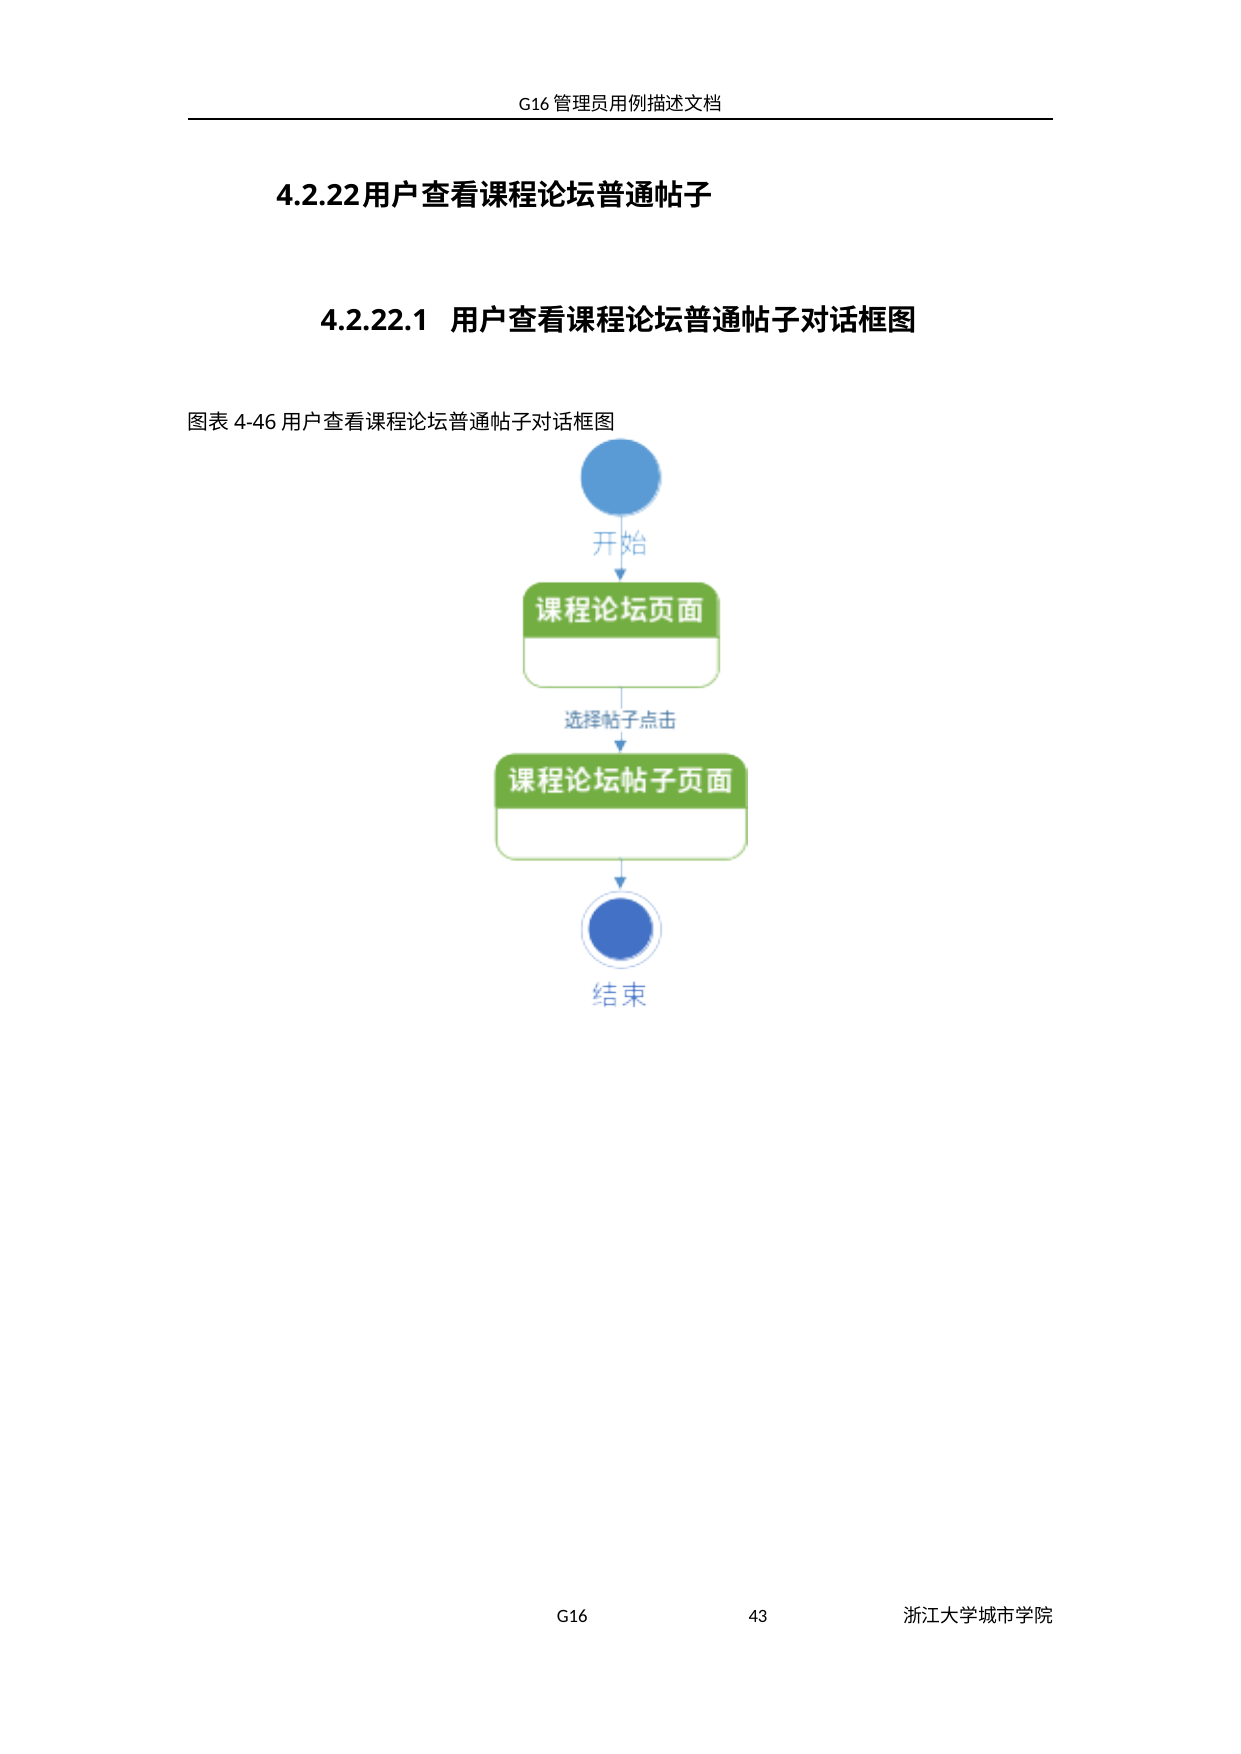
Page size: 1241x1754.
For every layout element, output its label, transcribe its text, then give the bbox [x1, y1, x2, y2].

subtitle 用户查看课程论坛普通帖子对话框图 [320, 285, 1053, 350]
subtitle 用户查看课程论坛普通帖子 [276, 160, 1053, 225]
